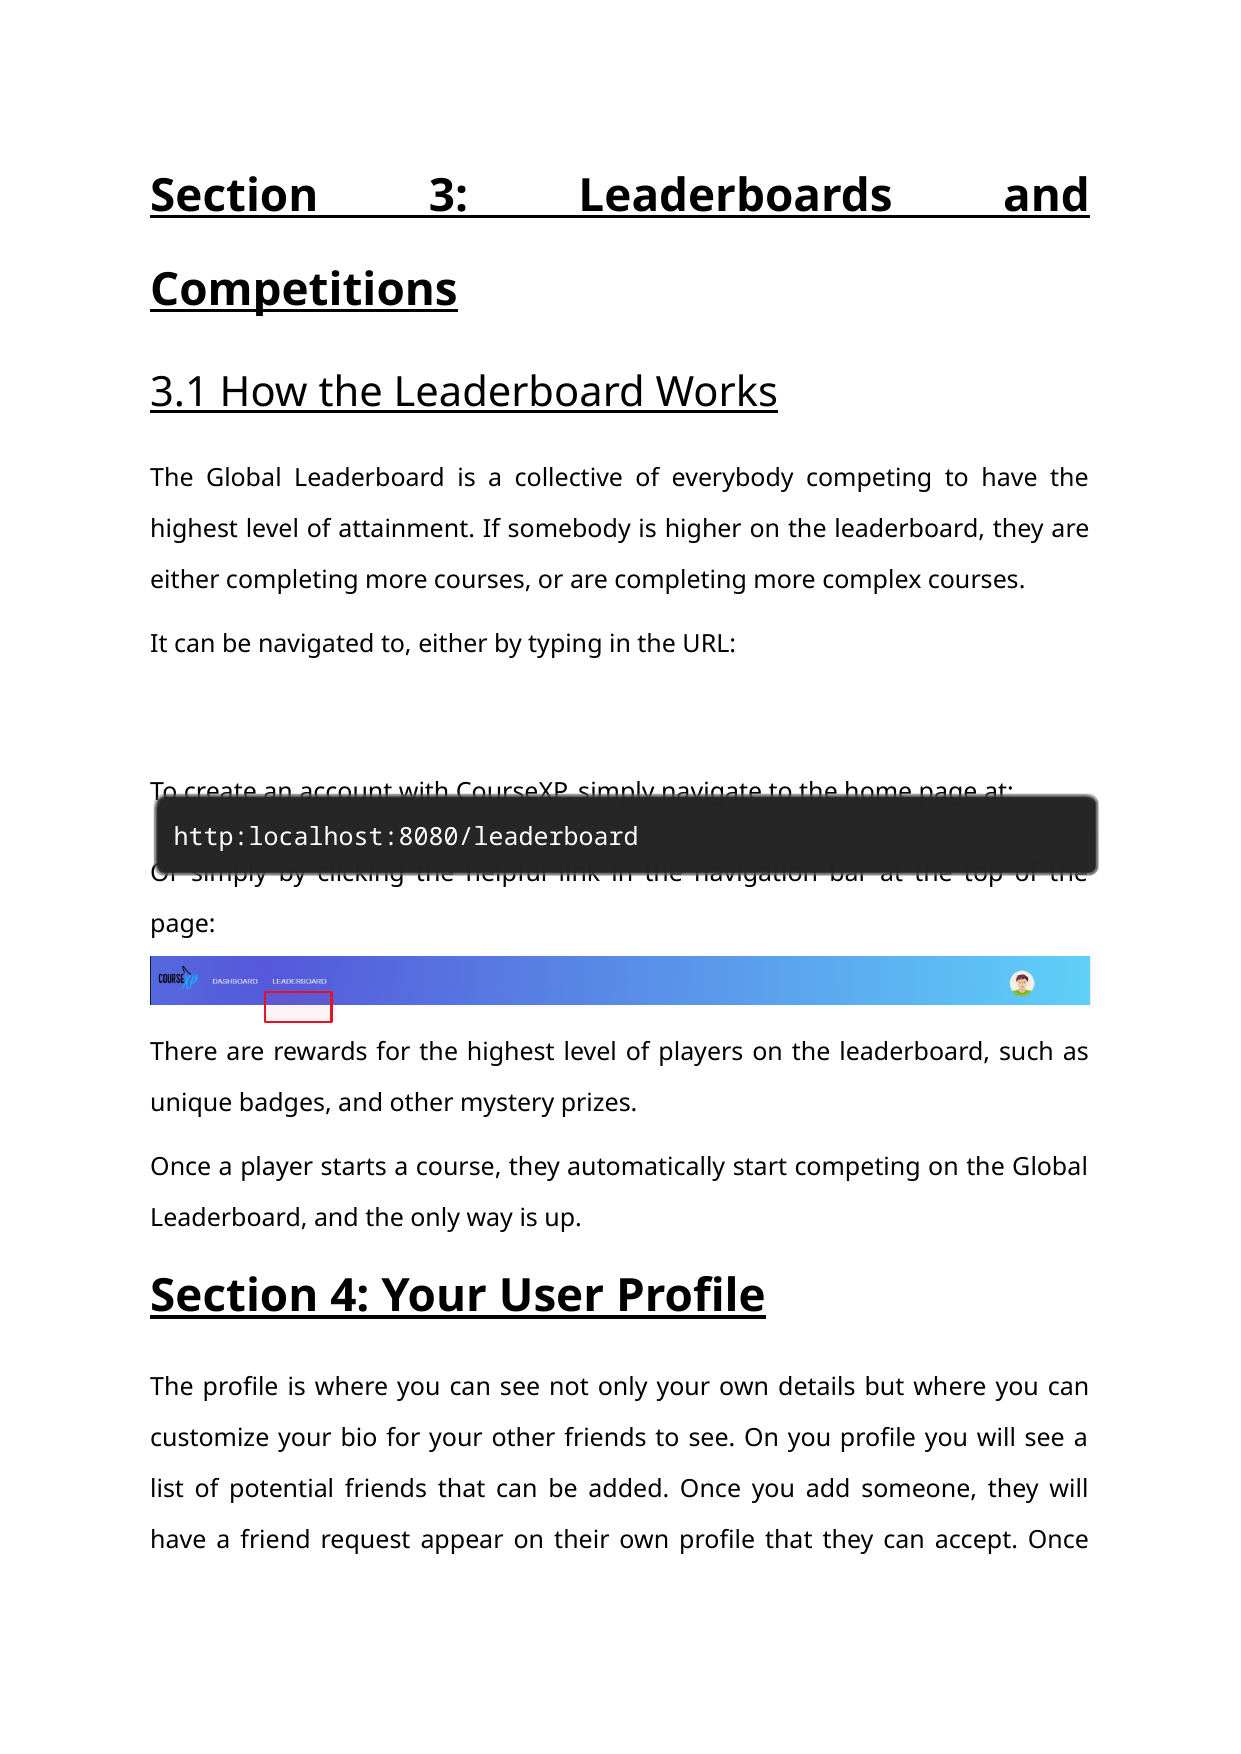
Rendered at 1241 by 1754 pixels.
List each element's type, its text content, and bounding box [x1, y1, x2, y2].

text There are rewards for the highest level of players on the leaderboard, such as unique badges, and other mystery prizes. [150, 1034, 1090, 1119]
text Section 3: Leaderboards and Competitions [150, 218, 1090, 318]
text Once a player starts a course, they automatically start competing on the Global Leaderboard, and the only way is up. [150, 1148, 1090, 1233]
text 3.1 How the Leaderboard Works [150, 362, 1090, 419]
text It can be navigated to, either by typing in the URL: [150, 625, 1090, 727]
text To create an account with CourseXP, simply navigate to the home page at: [150, 774, 1090, 795]
text The Global Leaderboard is a collective of everybody competing to have the highest level of attainment. If somebody is higher on the leaderboard, they are either completing more courses, or are completing more complex courses. [150, 460, 1090, 596]
text Section 4: Your User Profile [150, 1263, 1090, 1325]
text Section 3: Leaderboards and Competitions [150, 162, 1090, 215]
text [150, 1369, 1090, 1556]
text Or simply by clicking the helpful link in the navigation bar at the top of the page: [150, 855, 1090, 956]
picture [150, 956, 1091, 1005]
picture [266, 993, 330, 1005]
